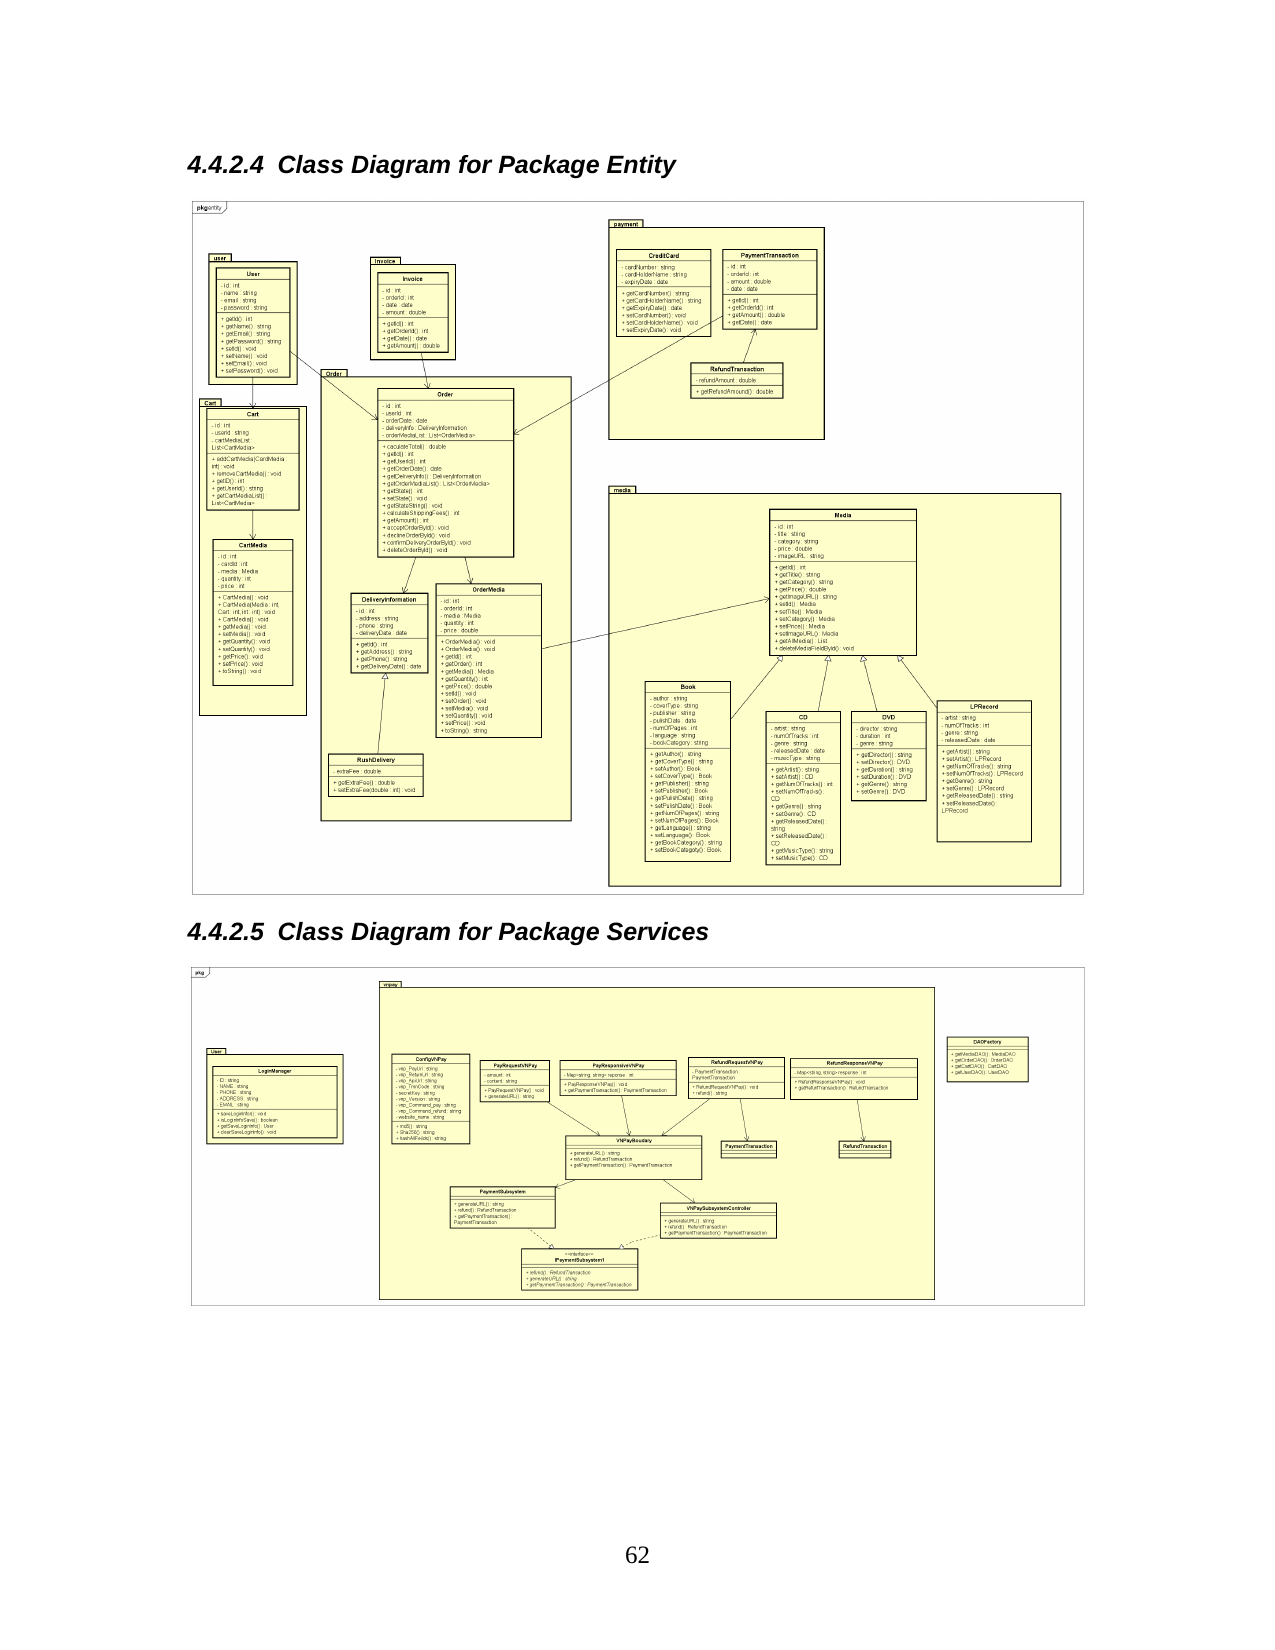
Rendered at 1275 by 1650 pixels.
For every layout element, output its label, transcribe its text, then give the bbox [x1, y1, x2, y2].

subtitle Class Diagram for Package Entity [187, 150, 1087, 179]
picture [187, 197, 1088, 899]
subtitle Class Diagram for Package Services [187, 917, 1087, 946]
picture [187, 963, 1088, 1309]
